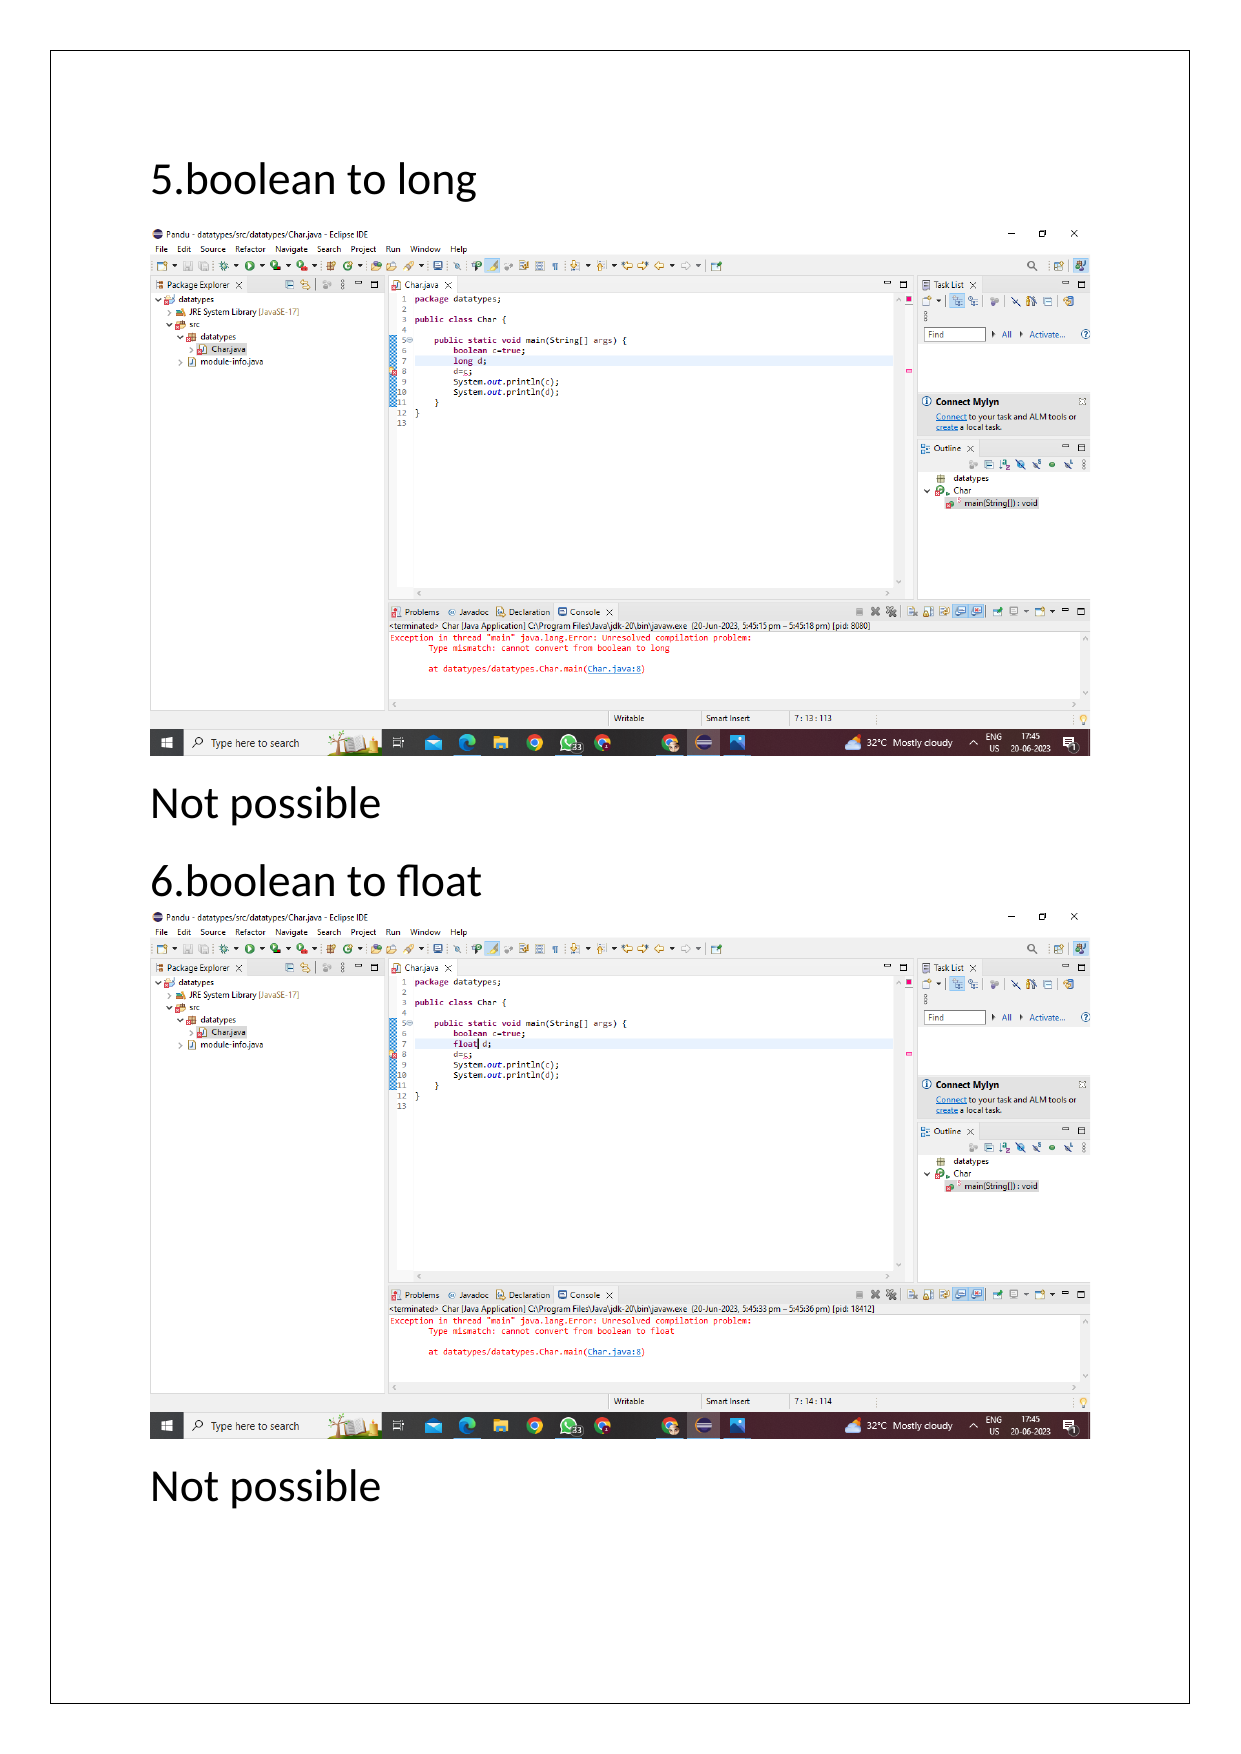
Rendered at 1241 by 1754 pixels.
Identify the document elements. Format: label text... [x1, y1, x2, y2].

text 5.boolean to long [150, 150, 1090, 206]
picture [150, 227, 1091, 756]
text 6.boolean to float [150, 851, 1090, 909]
text Not possible [150, 774, 1090, 830]
picture [150, 909, 1091, 1439]
text Not possible [150, 1457, 1090, 1513]
